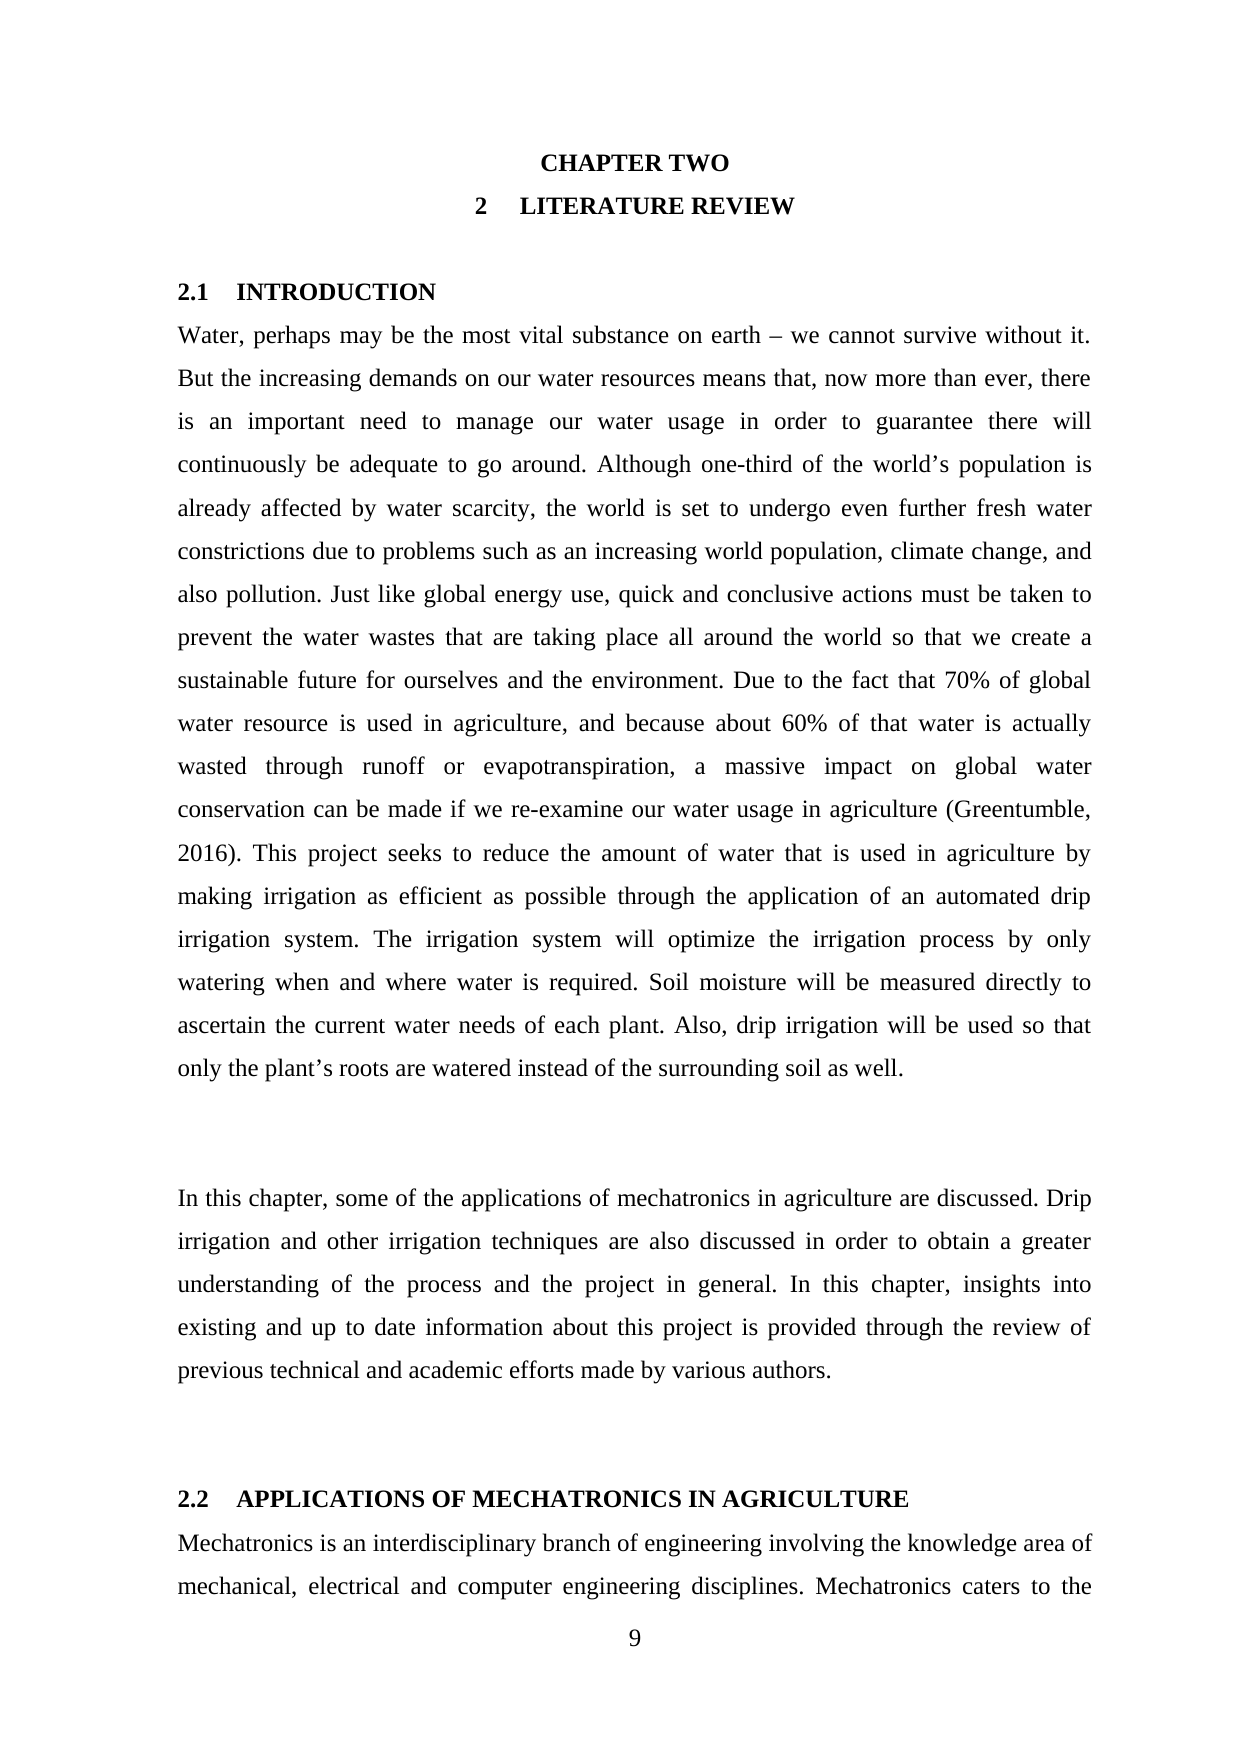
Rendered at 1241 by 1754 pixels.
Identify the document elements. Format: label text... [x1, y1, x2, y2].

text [177, 1528, 1092, 1599]
subtitle 2.2 APPLICATIONS OF MECHATRONICS IN AGRICULTURE [177, 1484, 1092, 1513]
subtitle LITERATURE REVIEW [177, 191, 1092, 219]
text Water, perhaps may be the most vital substance on earth – we cannot survive without it. But the increasing demands on our water resources means that, now more than ever, there is an important need to manage our water usage in order to guarantee there will continuously be adequate to go around. Although one-third of the world’s population is already affected by water scarcity, the world is set to undergo even further fresh water constrictions due to problems such as an increasing world population, climate change, and also pollution. Just like global energy use, quick and conclusive actions must be taken to prevent the water wastes that are taking place all around the world so that we create a sustainable future for ourselves and the environment. Due to the fact that 70% of global water resource is used in agriculture, and because about 60% of that water is actually wasted through runoff or evapotranspiration, a massive impact on global water conservation can be made if we re-examine our water usage in agriculture (Greentumble, 2016). This project seeks to reduce the amount of water that is used in agriculture by making irrigation as efficient as possible through the application of an automated drip irrigation system. The irrigation system will optimize the irrigation process by only watering when and where water is required. Soil moisture will be measured directly to ascertain the current water needs of each plant. Also, drip irrigation will be used so that only the plant’s roots are watered instead of the surrounding soil as well. [177, 320, 1092, 1082]
subtitle CHAPTER TWO [177, 148, 1092, 176]
subtitle INTRODUCTION [177, 277, 1092, 306]
text In this chapter, some of the applications of mechatronics in agriculture are discussed. Drip irrigation and other irrigation techniques are also discussed in order to obtain a greater understanding of the process and the project in general. In this chapter, insights into existing and up to date information about this project is provided through the review of previous technical and academic efforts made by various authors. [177, 1183, 1092, 1384]
